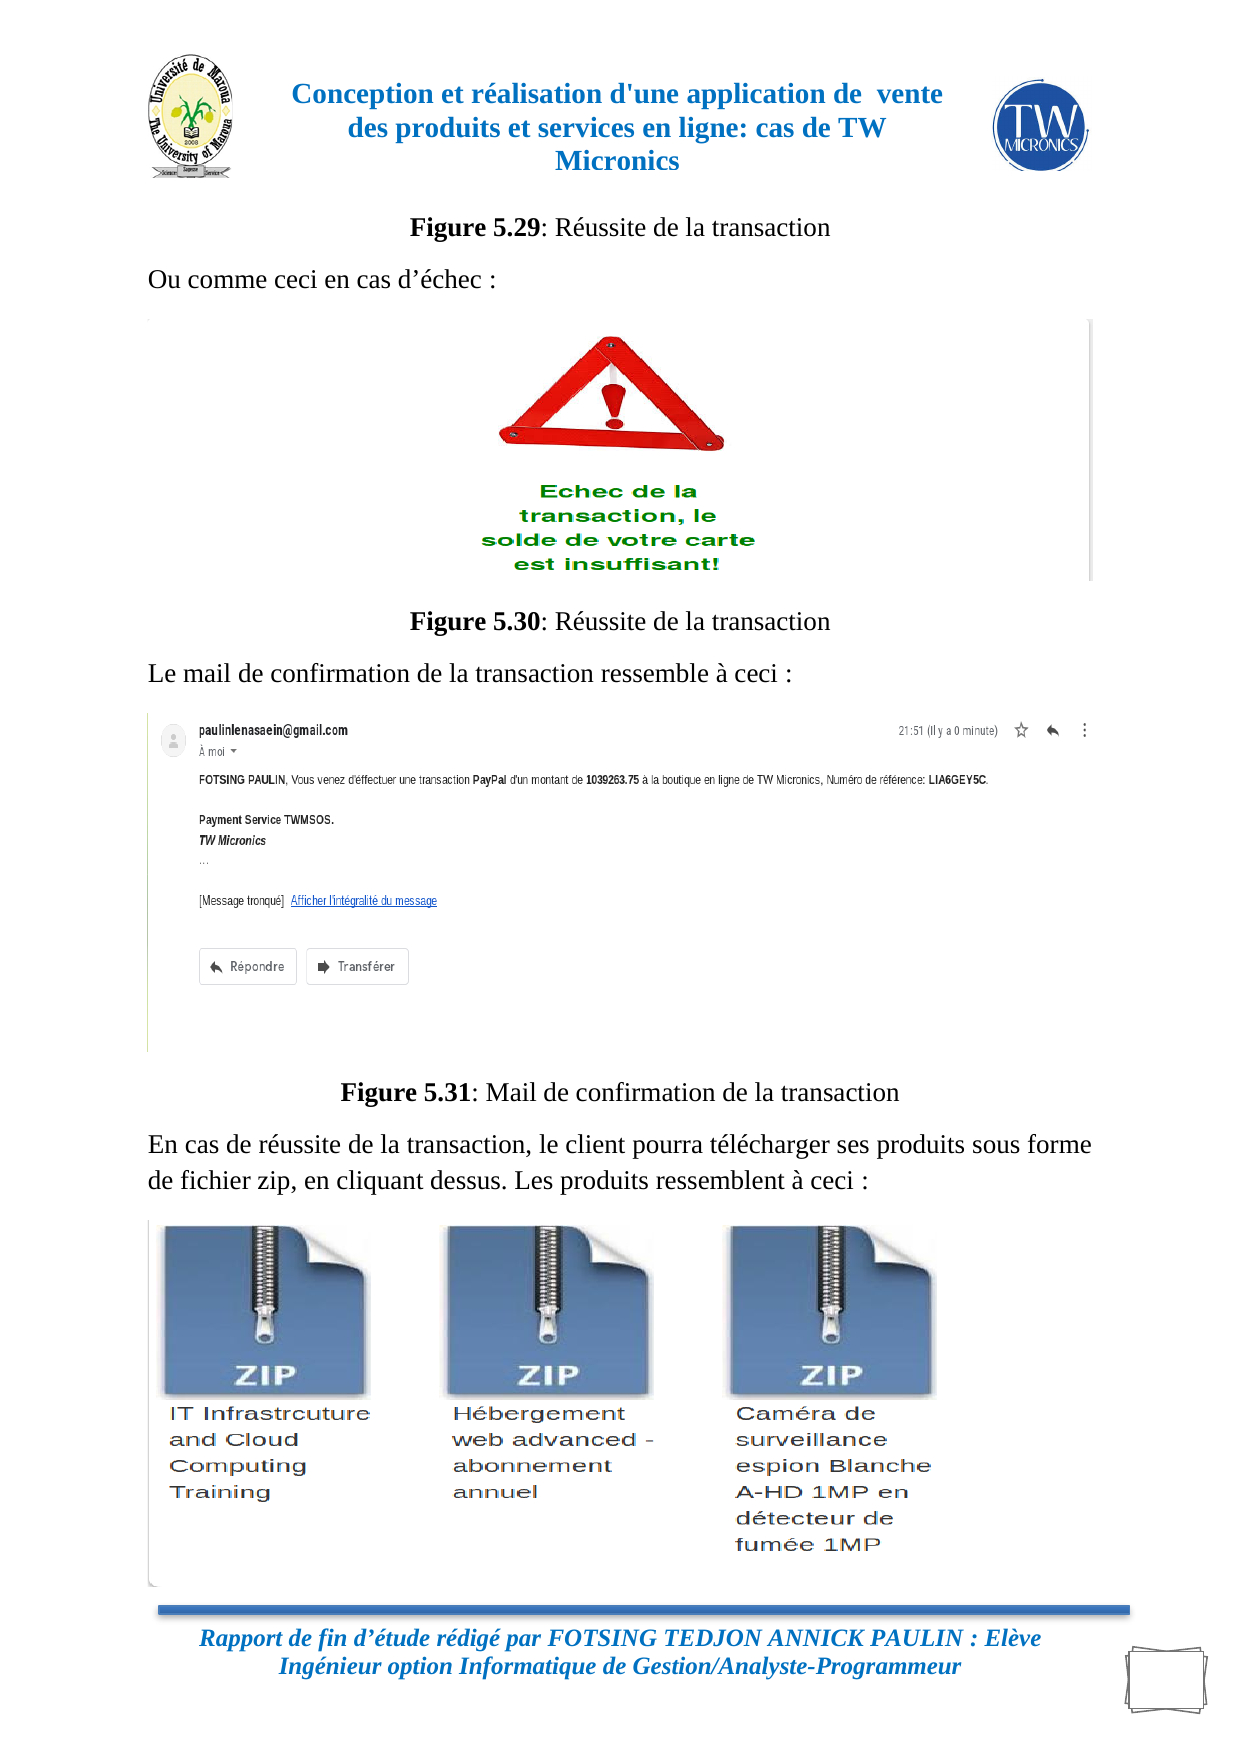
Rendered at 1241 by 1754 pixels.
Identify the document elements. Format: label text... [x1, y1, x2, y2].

text Ou comme ceci en cas d’échec : [148, 263, 1093, 294]
text Le mail de confirmation de la transaction ressemble à ceci : [148, 657, 1093, 688]
text Figure 5.30: Réussite de la transaction [148, 605, 1093, 636]
picture [147, 319, 1093, 581]
picture [991, 77, 1092, 171]
text Figure 5.31: Mail de confirmation de la transaction [148, 1076, 1093, 1107]
text En cas de réussite de la transaction, le client pourra télécharger ses produits sous forme de fichier zip, en cliquant dessus. Les produits ressemblent à ceci : [148, 1128, 1093, 1195]
picture [147, 1220, 1092, 1587]
text Figure 5.29: Réussite de la transaction [148, 211, 1093, 242]
picture [147, 713, 1093, 1052]
